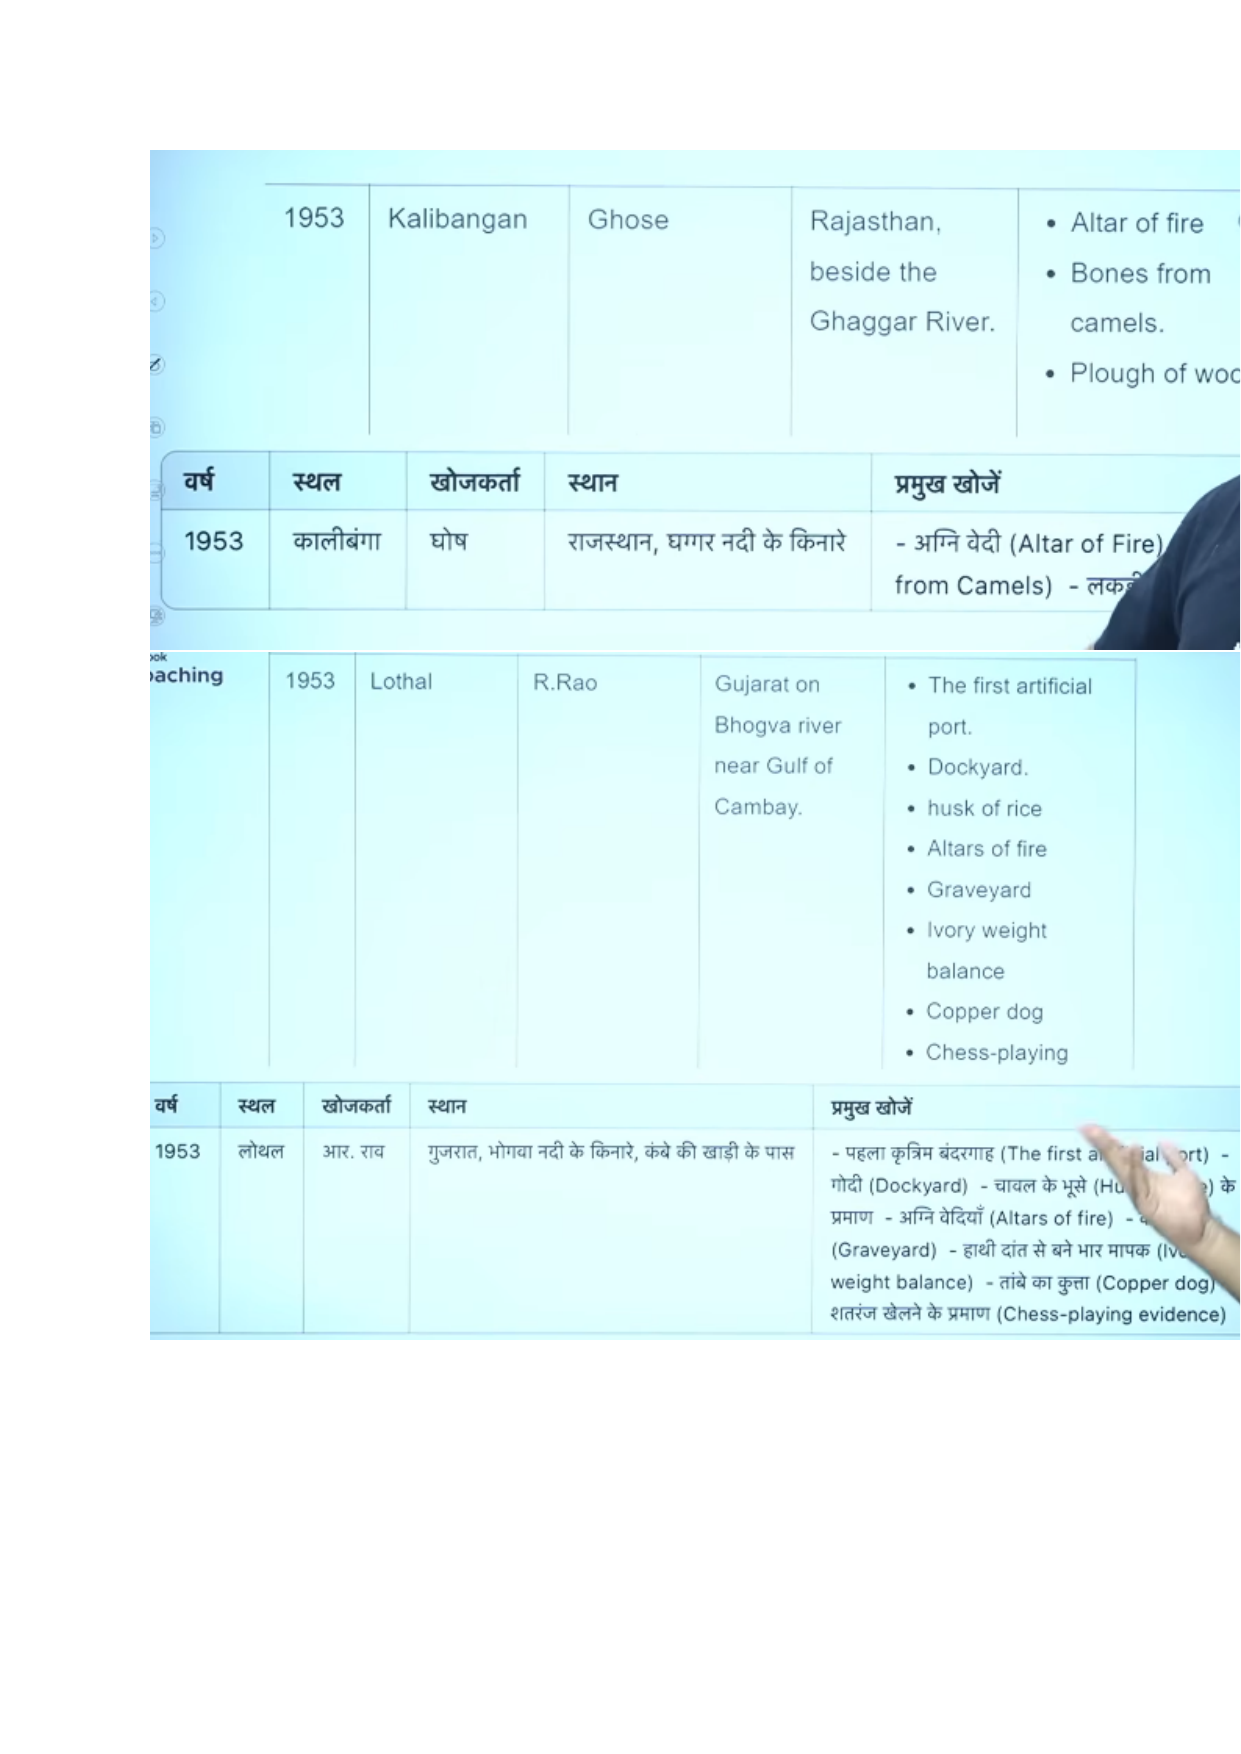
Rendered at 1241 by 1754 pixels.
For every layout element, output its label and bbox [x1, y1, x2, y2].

picture [150, 150, 1241, 650]
picture [150, 652, 1241, 1340]
